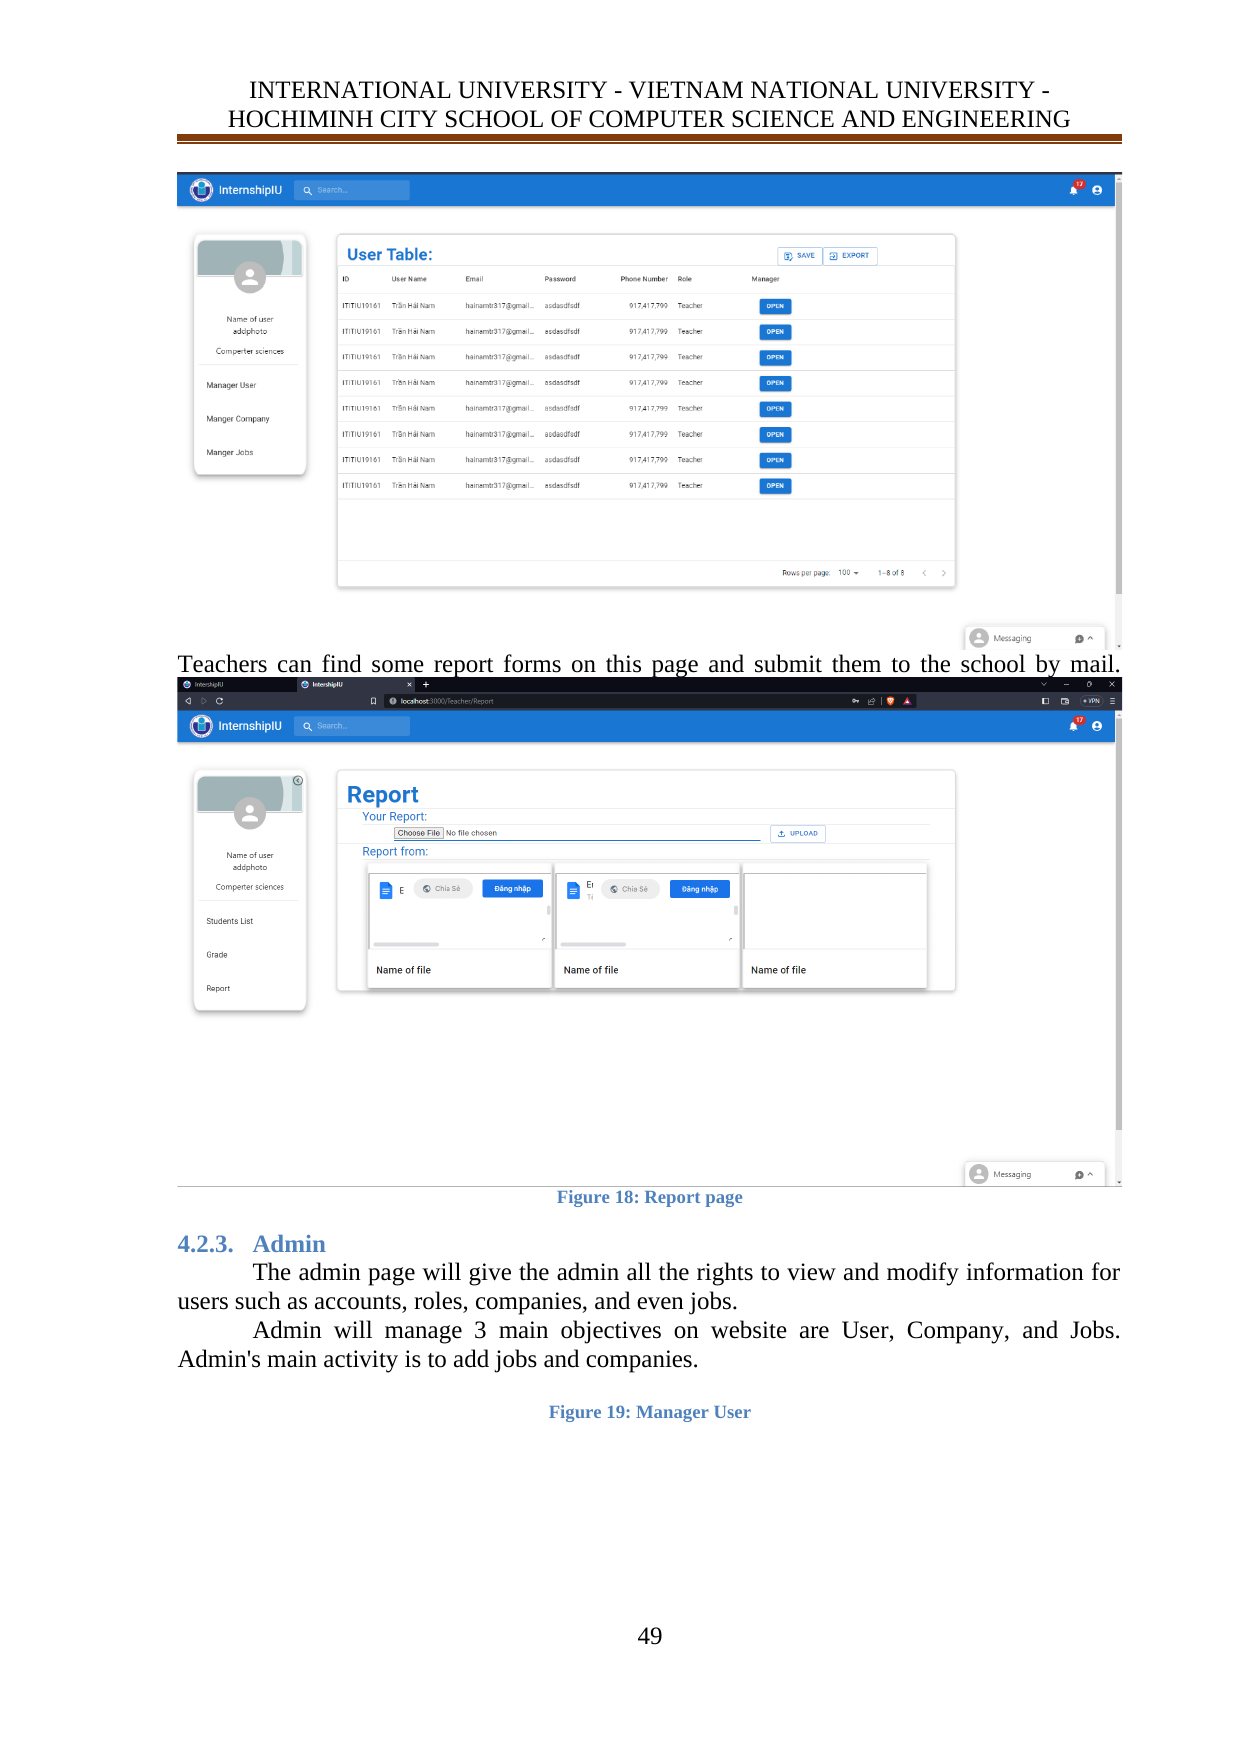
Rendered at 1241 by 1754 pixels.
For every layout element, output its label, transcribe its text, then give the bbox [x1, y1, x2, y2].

text Teachers can find some report forms on this page and submit them to the school by mail. [177, 650, 1122, 677]
picture [177, 172, 1123, 650]
text Admin will manage 3 main objectives on website are User, Company, and Jobs. Admin's main activity is to add jobs and companies. [177, 1315, 1122, 1372]
text The admin page will give the admin all the rights to view and modify information for users such as accounts, roles, companies, and even jobs. [177, 1257, 1122, 1315]
subtitle Admin [177, 1229, 1122, 1257]
picture [177, 677, 1123, 1187]
